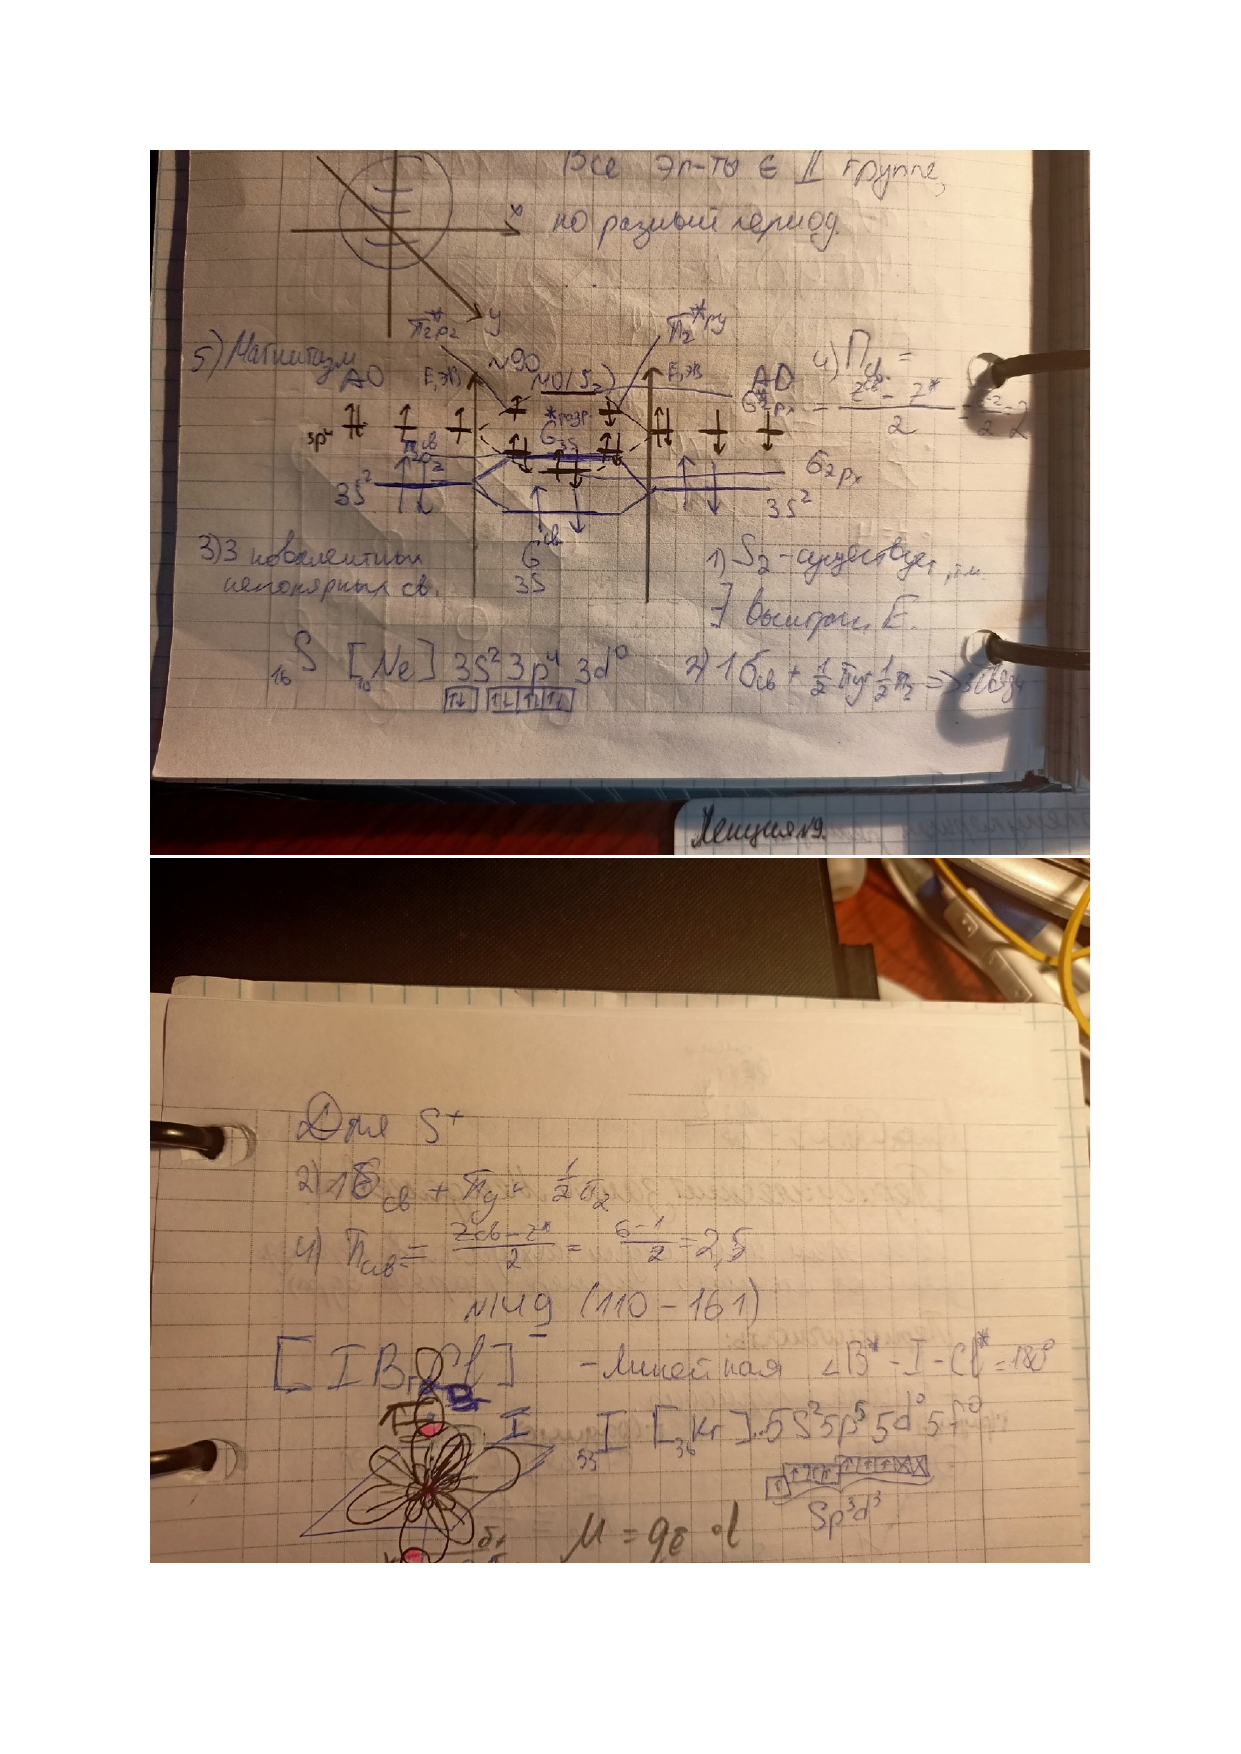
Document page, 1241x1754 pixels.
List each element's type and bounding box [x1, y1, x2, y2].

picture [150, 858, 1091, 1563]
picture [150, 150, 1091, 855]
